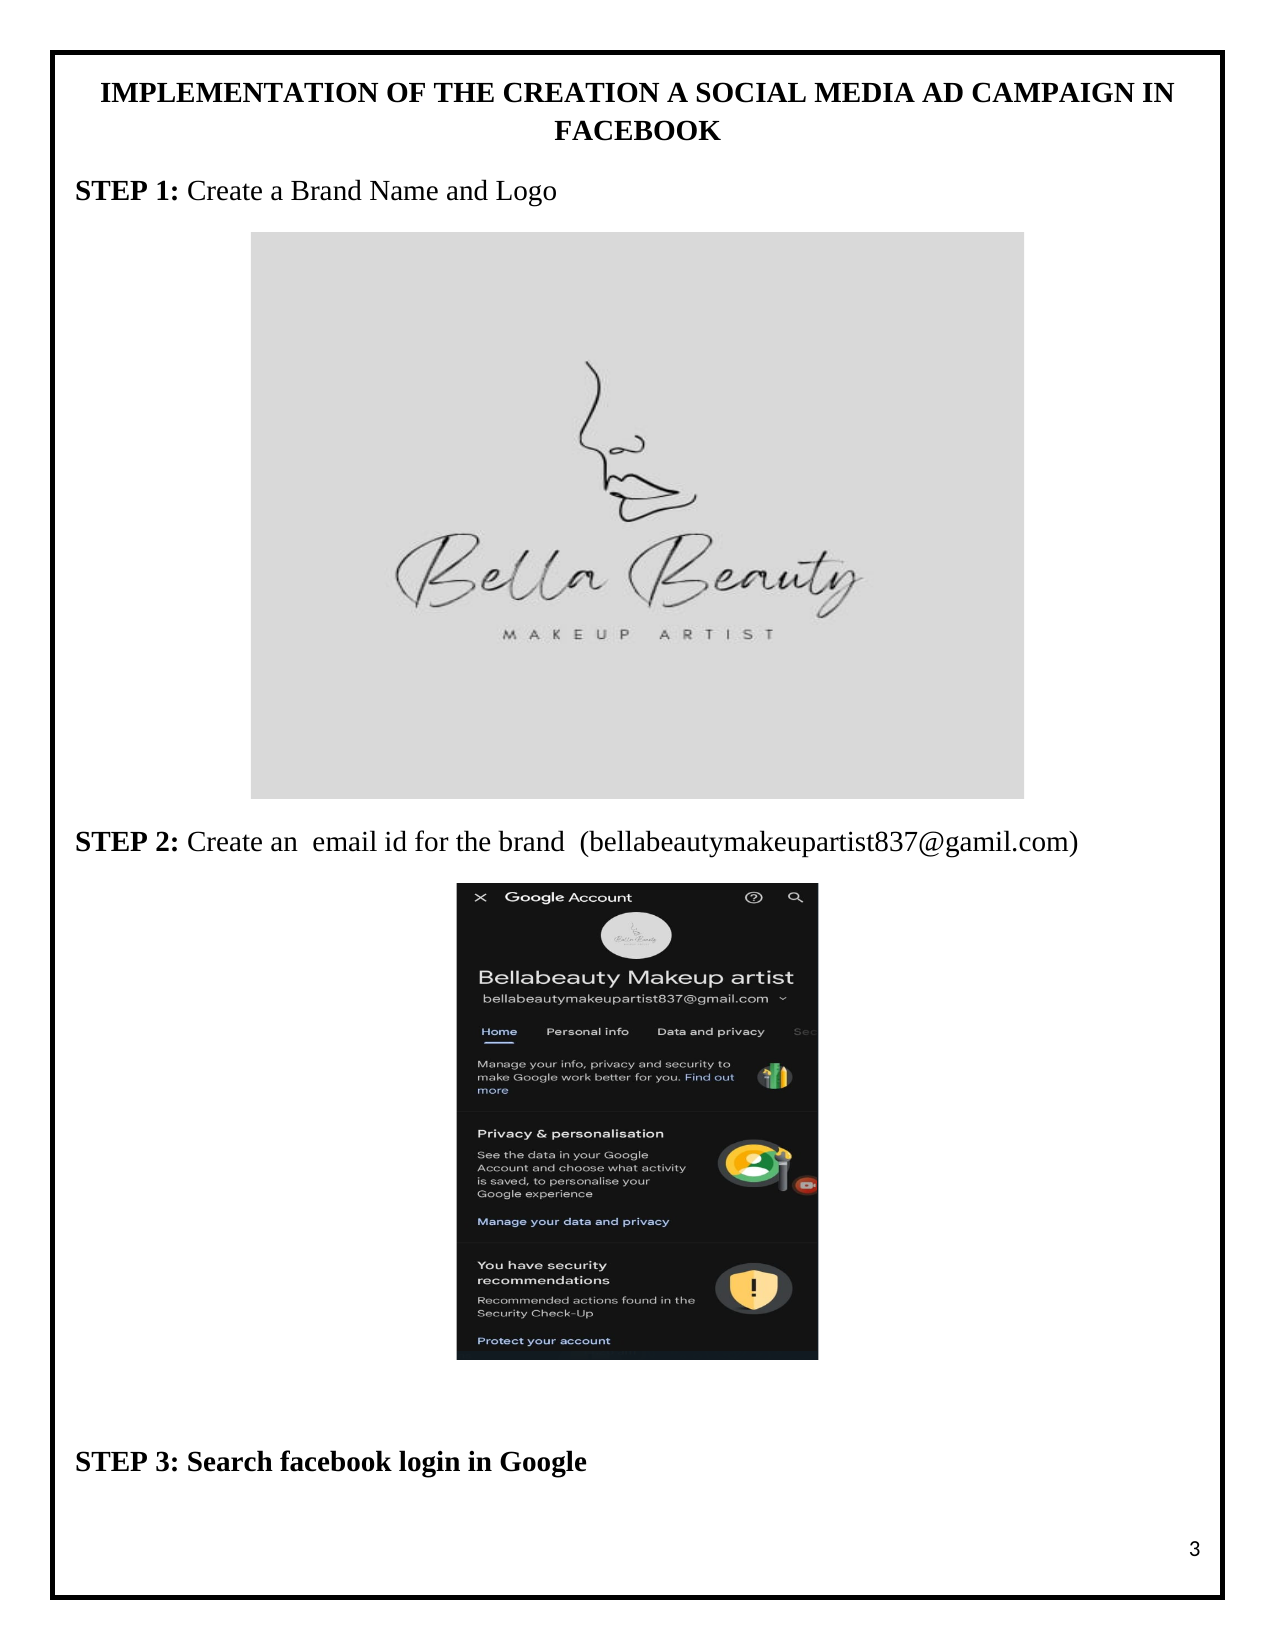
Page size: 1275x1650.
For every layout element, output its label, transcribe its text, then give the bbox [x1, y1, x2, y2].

text STEP 2: Create an email id for the brand (bellabeautymakeupartist837@gamil.com) [75, 824, 1200, 857]
text IMPLEMENTATION OF THE CREATION A SOCIAL MEDIA AD CAMPAIGN IN FACEBOOK [75, 75, 1200, 147]
text STEP 1: Create a Brand Name and Logo [75, 173, 1200, 206]
text STEP 3: Search facebook login in Google [75, 1444, 1200, 1477]
picture [456, 883, 819, 1360]
picture [250, 232, 1025, 799]
